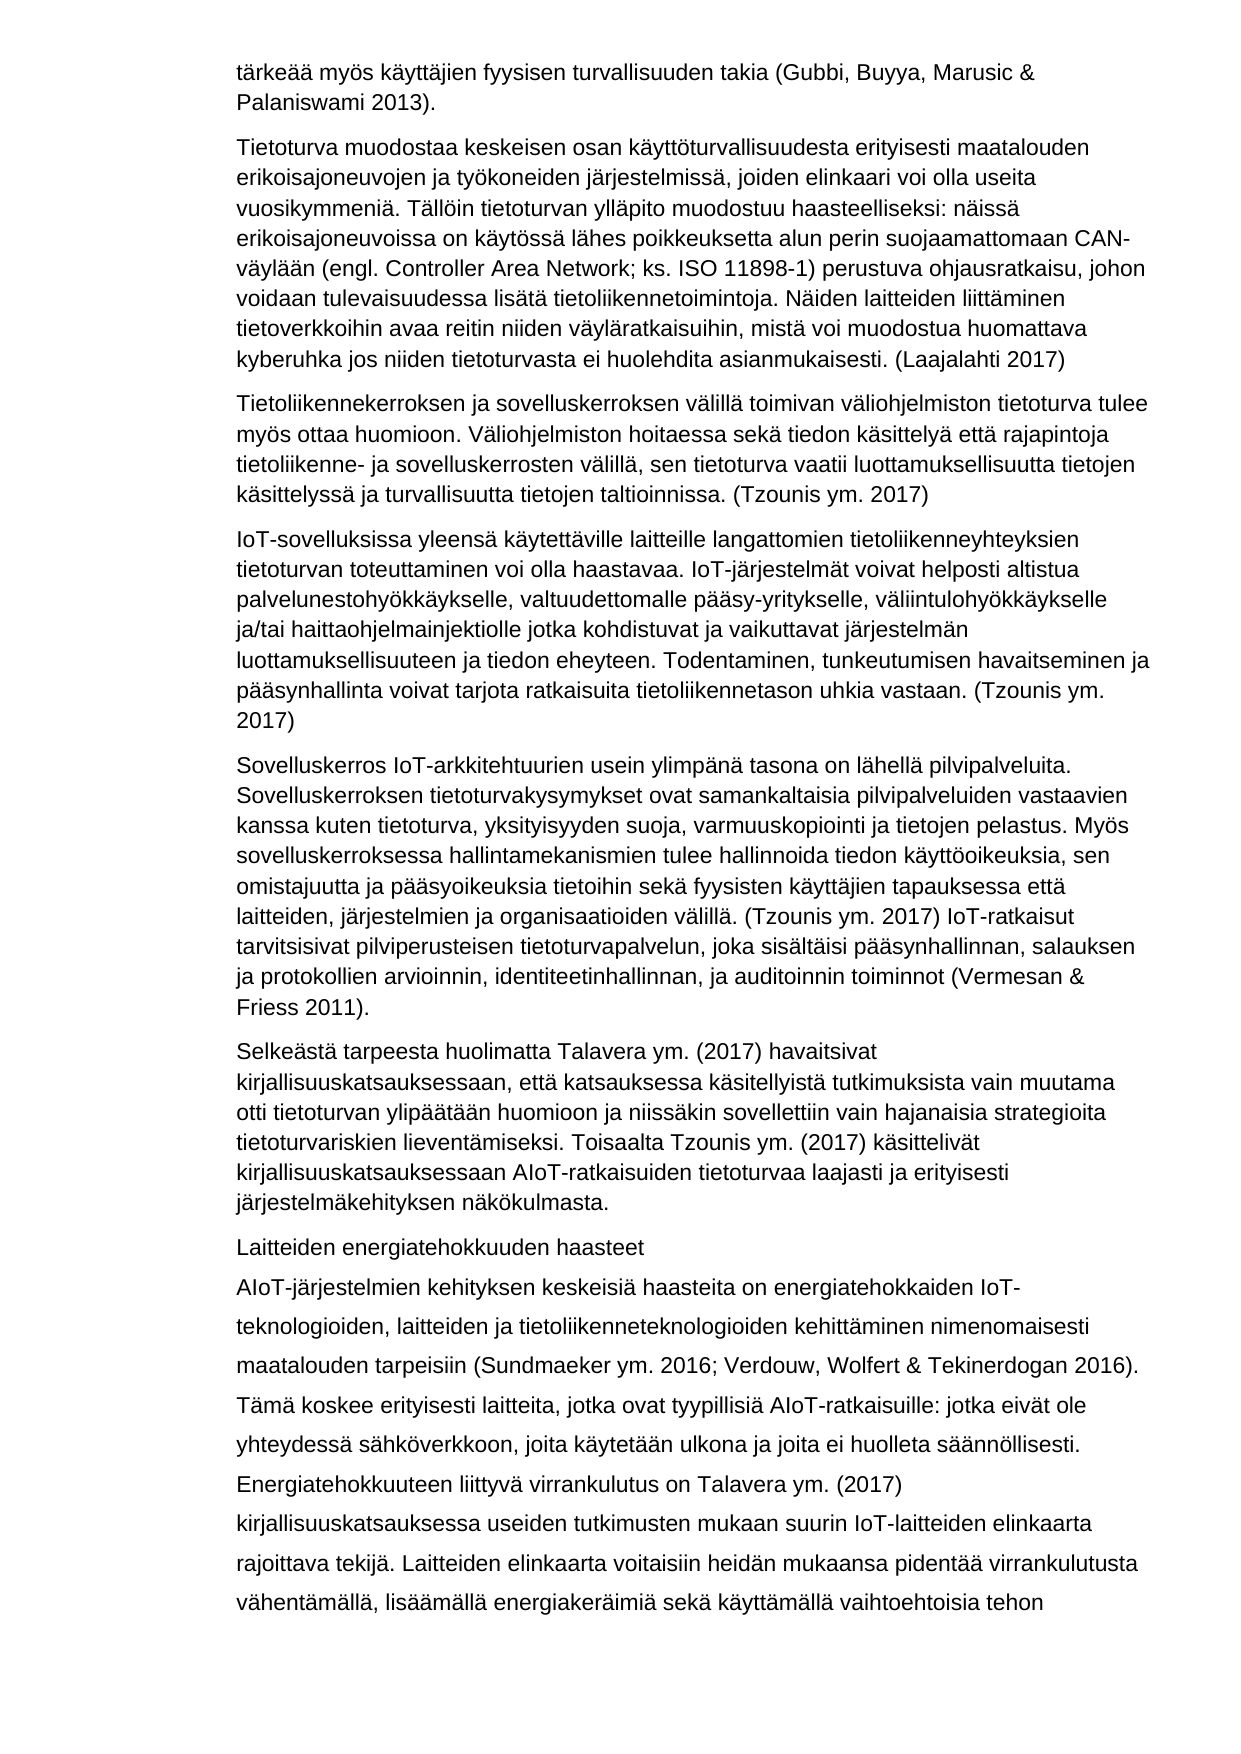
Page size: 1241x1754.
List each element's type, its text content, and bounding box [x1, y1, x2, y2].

text Selkeästä tarpeesta huolimatta Talavera ym. (2017) havaitsivat kirjallisuuskatsauksessaan, että katsauksessa käsitellyistä tutkimuksista vain muutama otti tietoturvan ylipäätään huomioon ja niissäkin sovellettiin vain hajanaisia strategioita tietoturvariskien lieventämiseksi. Toisaalta Tzounis ym. (2017) käsittelivät kirjallisuuskatsauksessaan AIoT-ratkaisuiden tietoturvaa laajasti ja erityisesti järjestelmäkehityksen näkökulmasta. [236, 1038, 1152, 1216]
text Sovelluskerros IoT-arkkitehtuurien usein ylimpänä tasona on lähellä pilvipalveluita. Sovelluskerroksen tietoturvakysymykset ovat samankaltaisia pilvipalveluiden vastaavien kanssa kuten tietoturva, yksityisyyden suoja, varmuuskopiointi ja tietojen pelastus. Myös sovelluskerroksessa hallintamekanismien tulee hallinnoida tiedon käyttöoikeuksia, sen omistajuutta ja pääsyoikeuksia tietoihin sekä fyysisten käyttäjien tapauksessa että laitteiden, järjestelmien ja organisaatioiden välillä. (Tzounis ym. 2017) IoT-ratkaisut tarvitsisivat pilviperusteisen tietoturvapalvelun, joka sisältäisi pääsynhallinnan, salauksen ja protokollien arvioinnin, identiteetinhallinnan, ja auditoinnin toiminnot (Vermesan & Friess 2011). [236, 752, 1152, 1020]
text IoT-sovelluksissa yleensä käytettäville laitteille langattomien tietoliikenneyhteyksien tietoturvan toteuttaminen voi olla haastavaa. IoT-järjestelmät voivat helposti altistua palvelunestohyökkäykselle, valtuudettomalle pääsy-yritykselle, väliintulohyökkäykselle ja/tai haittaohjelmainjektiolle jotka kohdistuvat ja vaikuttavat järjestelmän luottamuksellisuuteen ja tiedon eheyteen. Todentaminen, tunkeutumisen havaitseminen ja pääsynhallinta voivat tarjota ratkaisuita tietoliikennetason uhkia vastaan. (Tzounis ym. 2017) [236, 526, 1152, 733]
text Tietoturva muodostaa keskeisen osan käyttöturvallisuudesta erityisesti maatalouden erikoisajoneuvojen ja työkoneiden järjestelmissä, joiden elinkaari voi olla useita vuosikymmeniä. Tällöin tietoturvan ylläpito muodostuu haasteelliseksi: näissä erikoisajoneuvoissa on käytössä lähes poikkeuksetta alun perin suojaamattomaan CAN-väylään (engl. Controller Area Network; ks. ISO 11898-1) perustuva ohjausratkaisu, johon voidaan tulevaisuudessa lisätä tietoliikennetoimintoja. Näiden laitteiden liittäminen tietoverkkoihin avaa reitin niiden väyläratkaisuihin, mistä voi muodostua huomattava kyberuhka jos niiden tietoturvasta ei huolehdita asianmukaisesti. (Laajalahti 2017) [236, 134, 1152, 372]
text Tietoliikennekerroksen ja sovelluskerroksen välillä toimivan väliohjelmiston tietoturva tulee myös ottaa huomioon. Väliohjelmiston hoitaessa sekä tiedon käsittelyä että rajapintoja tietoliikenne- ja sovelluskerrosten välillä, sen tietoturva vaatii luottamuksellisuutta tietojen käsittelyssä ja turvallisuutta tietojen taltioinnissa. (Tzounis ym. 2017) [236, 390, 1152, 507]
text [236, 59, 1152, 116]
